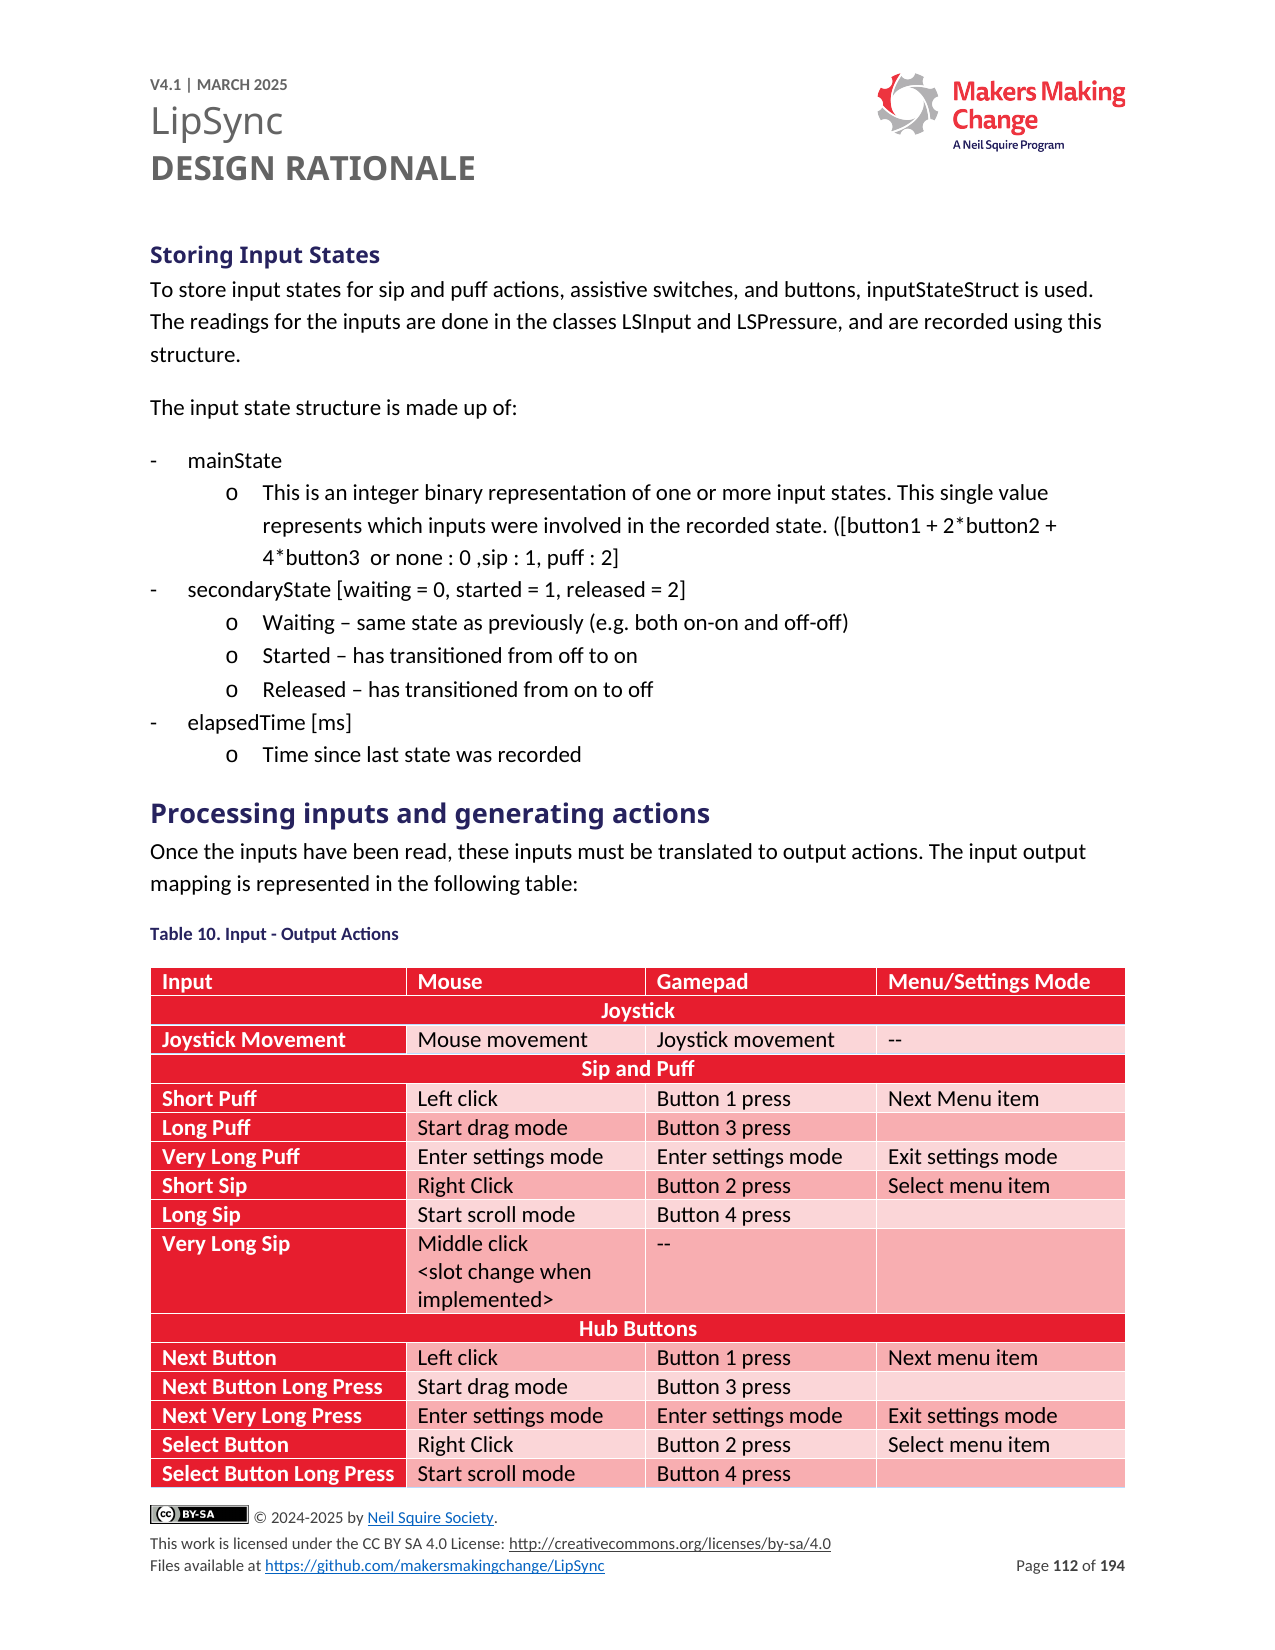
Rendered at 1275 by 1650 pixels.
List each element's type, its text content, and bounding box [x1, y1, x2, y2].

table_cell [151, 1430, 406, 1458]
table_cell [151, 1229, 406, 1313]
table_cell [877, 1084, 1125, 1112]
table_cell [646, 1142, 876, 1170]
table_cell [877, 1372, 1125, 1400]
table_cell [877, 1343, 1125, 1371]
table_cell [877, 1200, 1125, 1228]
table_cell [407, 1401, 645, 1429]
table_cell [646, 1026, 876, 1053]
list secondaryState [waiting = 0, started = 1, released = 2] [150, 576, 1125, 604]
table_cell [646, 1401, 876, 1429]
subtitle Processing inputs and generating actions [150, 795, 1125, 832]
text The input state structure is made up of: [150, 393, 1125, 421]
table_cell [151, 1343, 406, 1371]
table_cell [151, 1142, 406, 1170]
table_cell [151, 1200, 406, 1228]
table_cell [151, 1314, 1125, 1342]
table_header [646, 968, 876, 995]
text To store input states for sip and puff actions, assistive switches, and buttons, inputStateStruct is used. The readings for the inputs are done in the classes LSInput and LSPressure, and are recorded using this structure. [150, 275, 1125, 368]
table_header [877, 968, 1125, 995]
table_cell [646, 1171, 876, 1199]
list elapsedTime [ms] [150, 708, 1125, 736]
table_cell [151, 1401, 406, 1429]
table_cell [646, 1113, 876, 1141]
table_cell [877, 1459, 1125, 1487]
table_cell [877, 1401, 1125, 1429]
list Time since last state was recorded [225, 741, 1125, 770]
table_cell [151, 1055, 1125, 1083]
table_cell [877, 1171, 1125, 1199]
list mainState [150, 446, 1125, 474]
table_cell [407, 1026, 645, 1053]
picture [877, 73, 1125, 152]
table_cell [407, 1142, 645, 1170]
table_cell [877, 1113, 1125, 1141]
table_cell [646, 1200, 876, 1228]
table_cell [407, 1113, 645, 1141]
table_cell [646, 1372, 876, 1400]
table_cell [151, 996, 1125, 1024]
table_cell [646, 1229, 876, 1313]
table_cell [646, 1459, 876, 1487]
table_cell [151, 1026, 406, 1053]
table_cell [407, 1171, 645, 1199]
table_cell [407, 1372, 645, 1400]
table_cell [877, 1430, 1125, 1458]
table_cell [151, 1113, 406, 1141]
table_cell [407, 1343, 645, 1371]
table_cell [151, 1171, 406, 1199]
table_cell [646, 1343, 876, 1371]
list Started – has transitioned from off to on [225, 641, 1125, 671]
list Released – has transitioned from on to off [225, 675, 1125, 704]
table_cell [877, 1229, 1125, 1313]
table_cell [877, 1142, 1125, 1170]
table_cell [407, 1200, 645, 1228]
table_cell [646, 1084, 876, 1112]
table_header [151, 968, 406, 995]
text Once the inputs have been read, these inputs must be translated to output actions. The input output mapping is represented in the following table: [150, 837, 1125, 898]
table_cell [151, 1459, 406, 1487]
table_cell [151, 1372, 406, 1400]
subtitle Storing Input States [150, 239, 1125, 271]
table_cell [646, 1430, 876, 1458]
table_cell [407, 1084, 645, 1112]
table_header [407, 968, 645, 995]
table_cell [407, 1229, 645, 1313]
picture [150, 1505, 249, 1524]
list This is an integer binary representation of one or more input states. This single value represents which inputs were involved in the recorded state. ([button1 + 2*button2 + 4*button3 or none : 0 ,sip : 1, puff : 2] [225, 478, 1125, 571]
list Waiting – same state as previously (e.g. both on-on and off-off) [225, 608, 1125, 637]
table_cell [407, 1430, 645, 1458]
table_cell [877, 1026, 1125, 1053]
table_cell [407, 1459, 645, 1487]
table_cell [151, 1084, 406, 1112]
